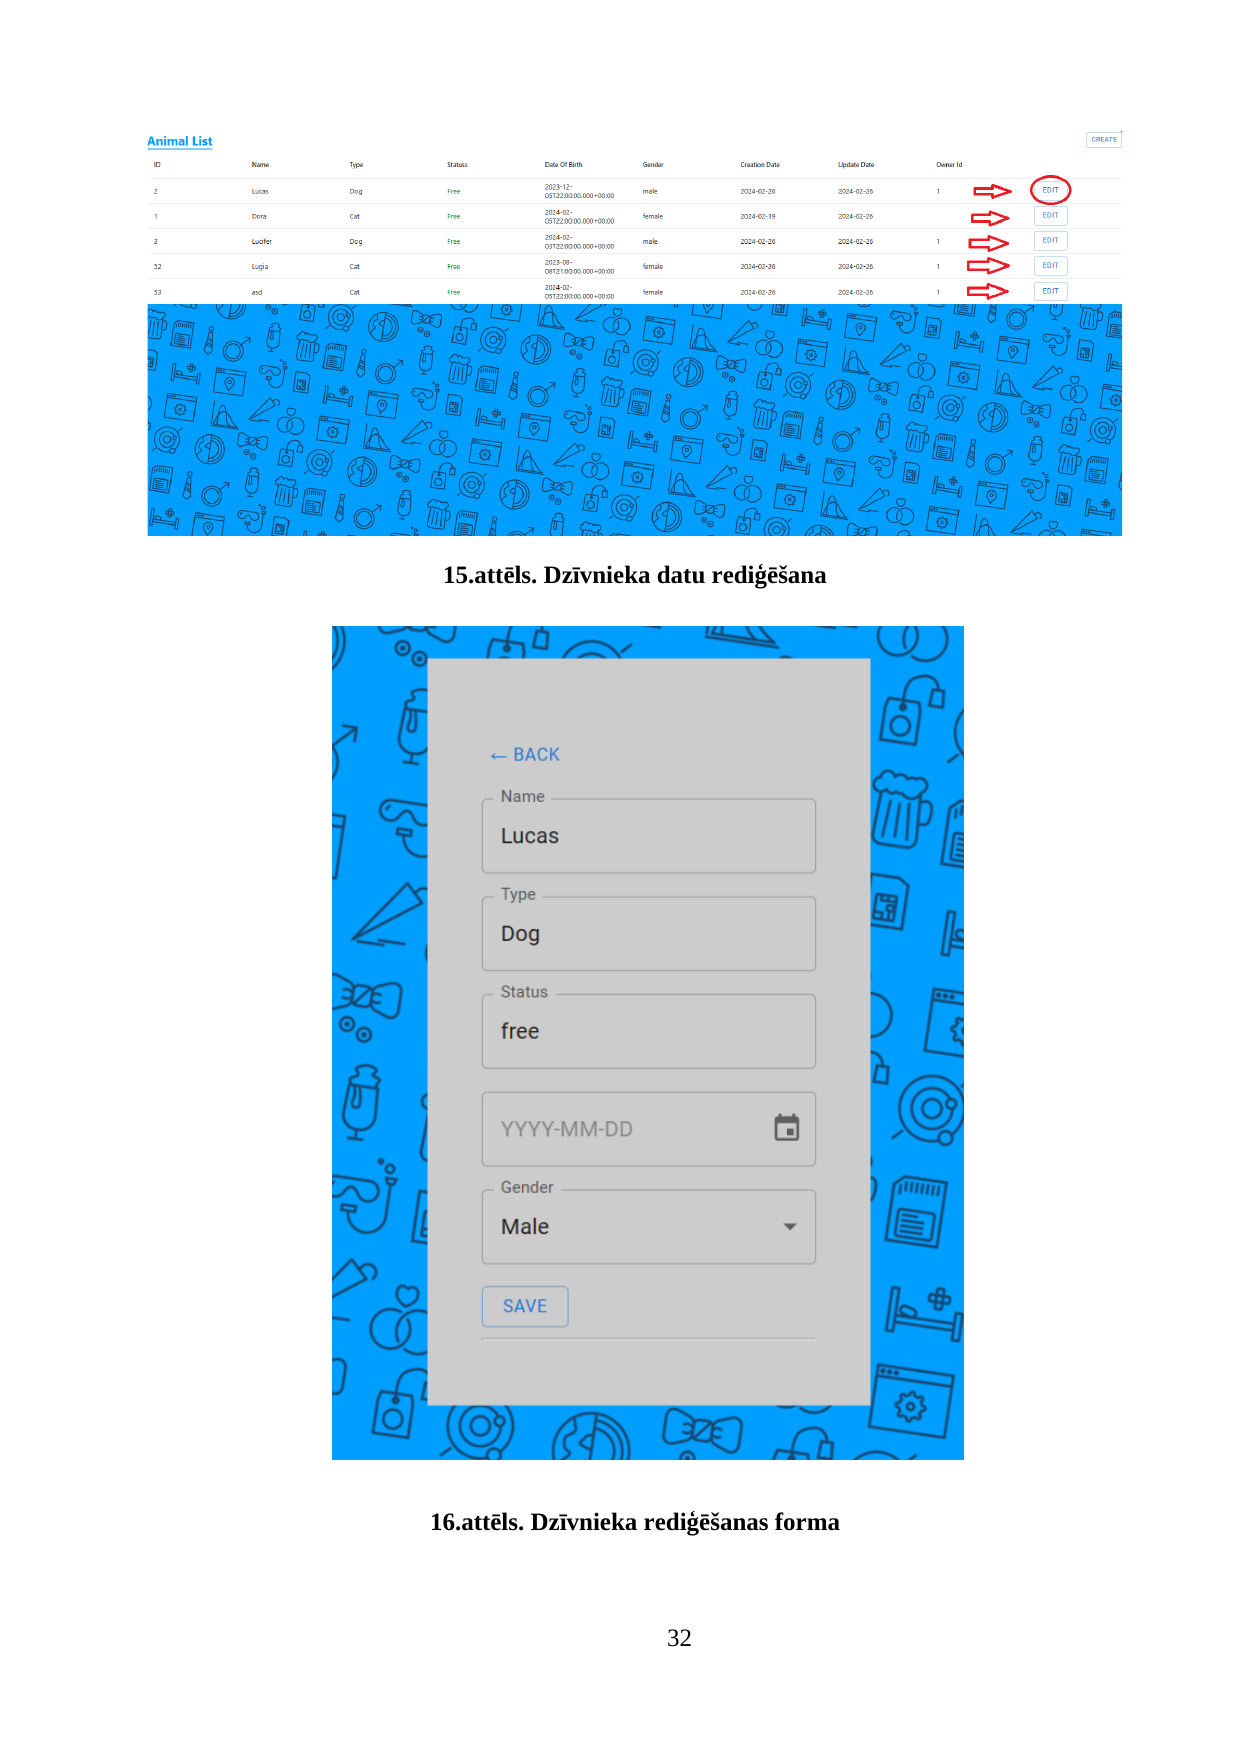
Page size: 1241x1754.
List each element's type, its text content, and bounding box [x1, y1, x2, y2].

picture [332, 626, 964, 1460]
picture [147, 131, 1123, 536]
text 15.attēls. Dzīvnieka datu rediģēšana [148, 560, 1122, 589]
